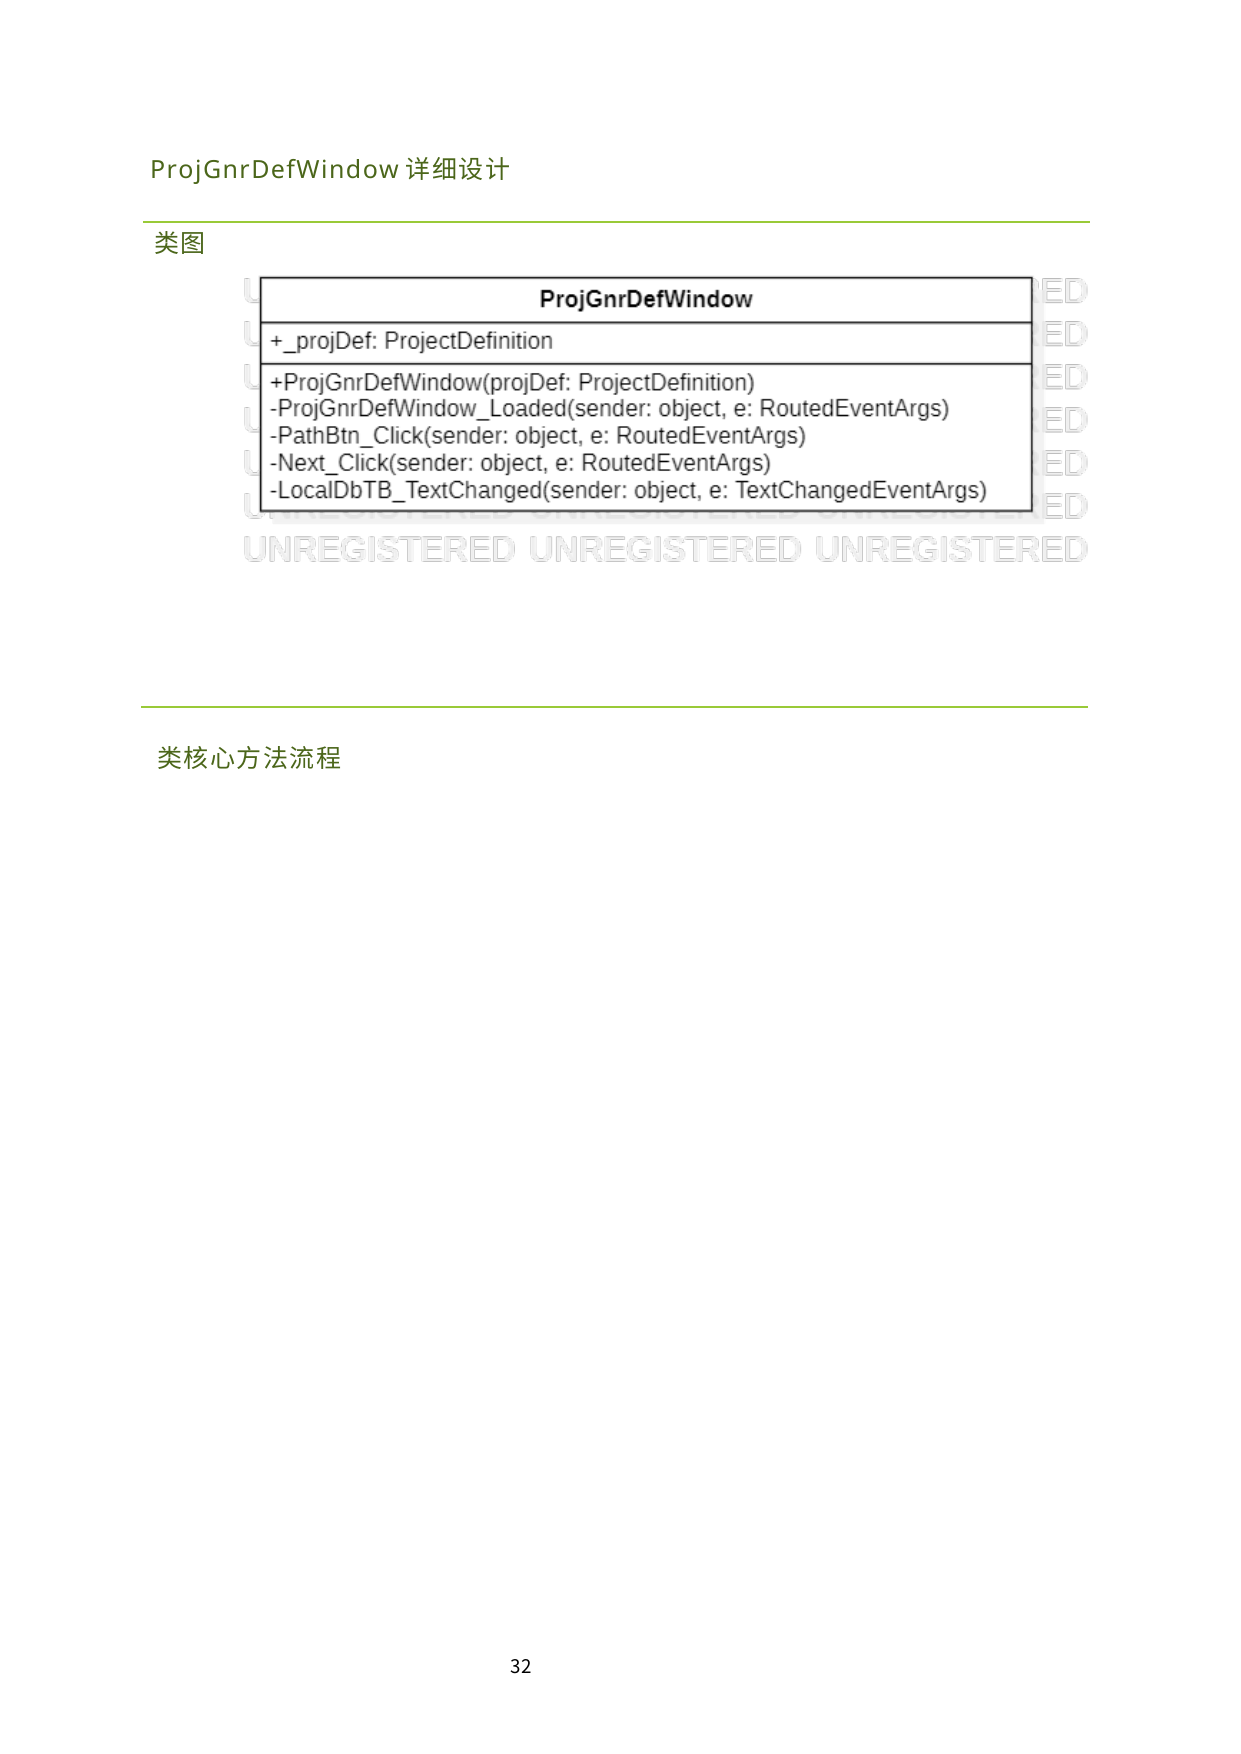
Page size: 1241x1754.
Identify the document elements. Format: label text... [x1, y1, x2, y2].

text 类核心方法流程 [129, 739, 1192, 775]
text 类图 [129, 210, 1192, 260]
picture [243, 260, 1103, 583]
list ProjGnrDefWindow详细设计 [150, 150, 1192, 186]
